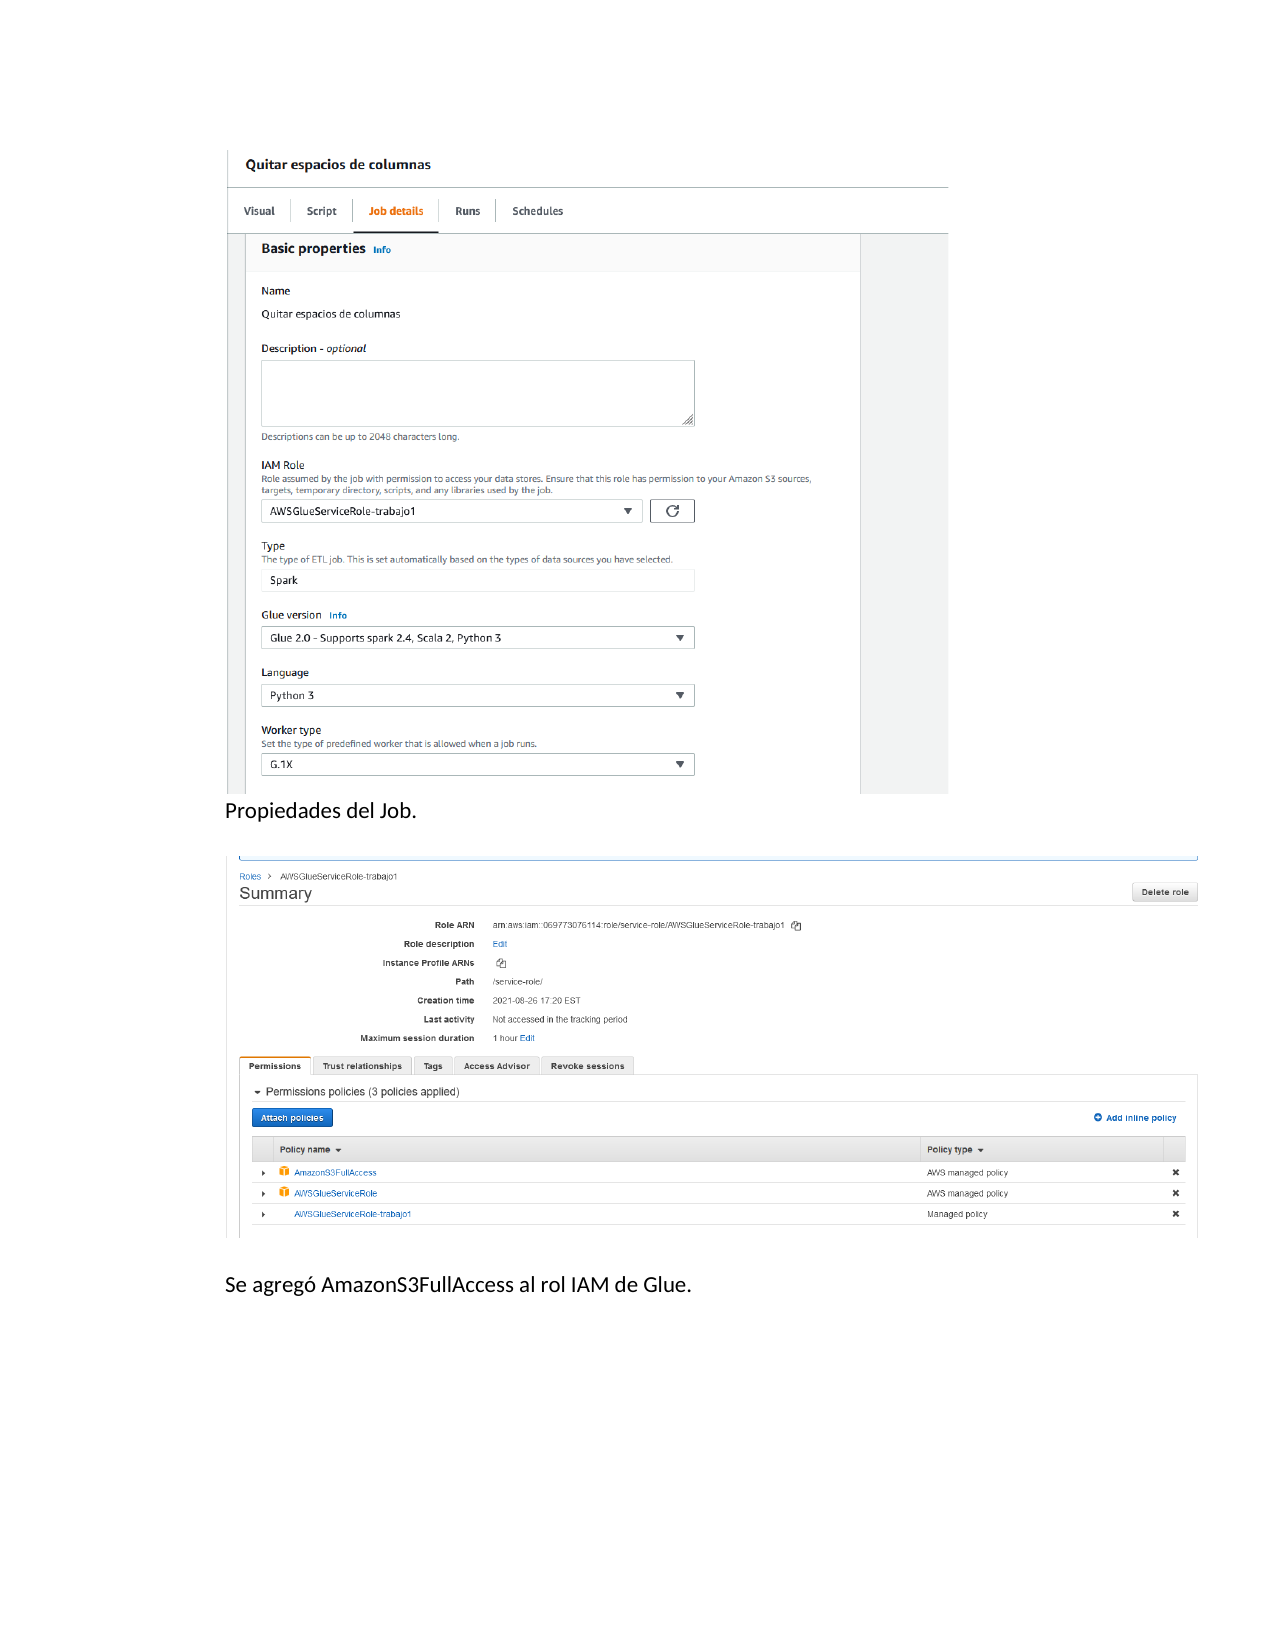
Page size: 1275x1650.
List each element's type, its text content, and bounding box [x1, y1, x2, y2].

list Se agregó AmazonS3FullAccess al rol IAM de Glue. [225, 1270, 1125, 1298]
list Propiedades del Job. [225, 796, 1125, 824]
picture [225, 150, 949, 794]
picture [225, 856, 1200, 1238]
